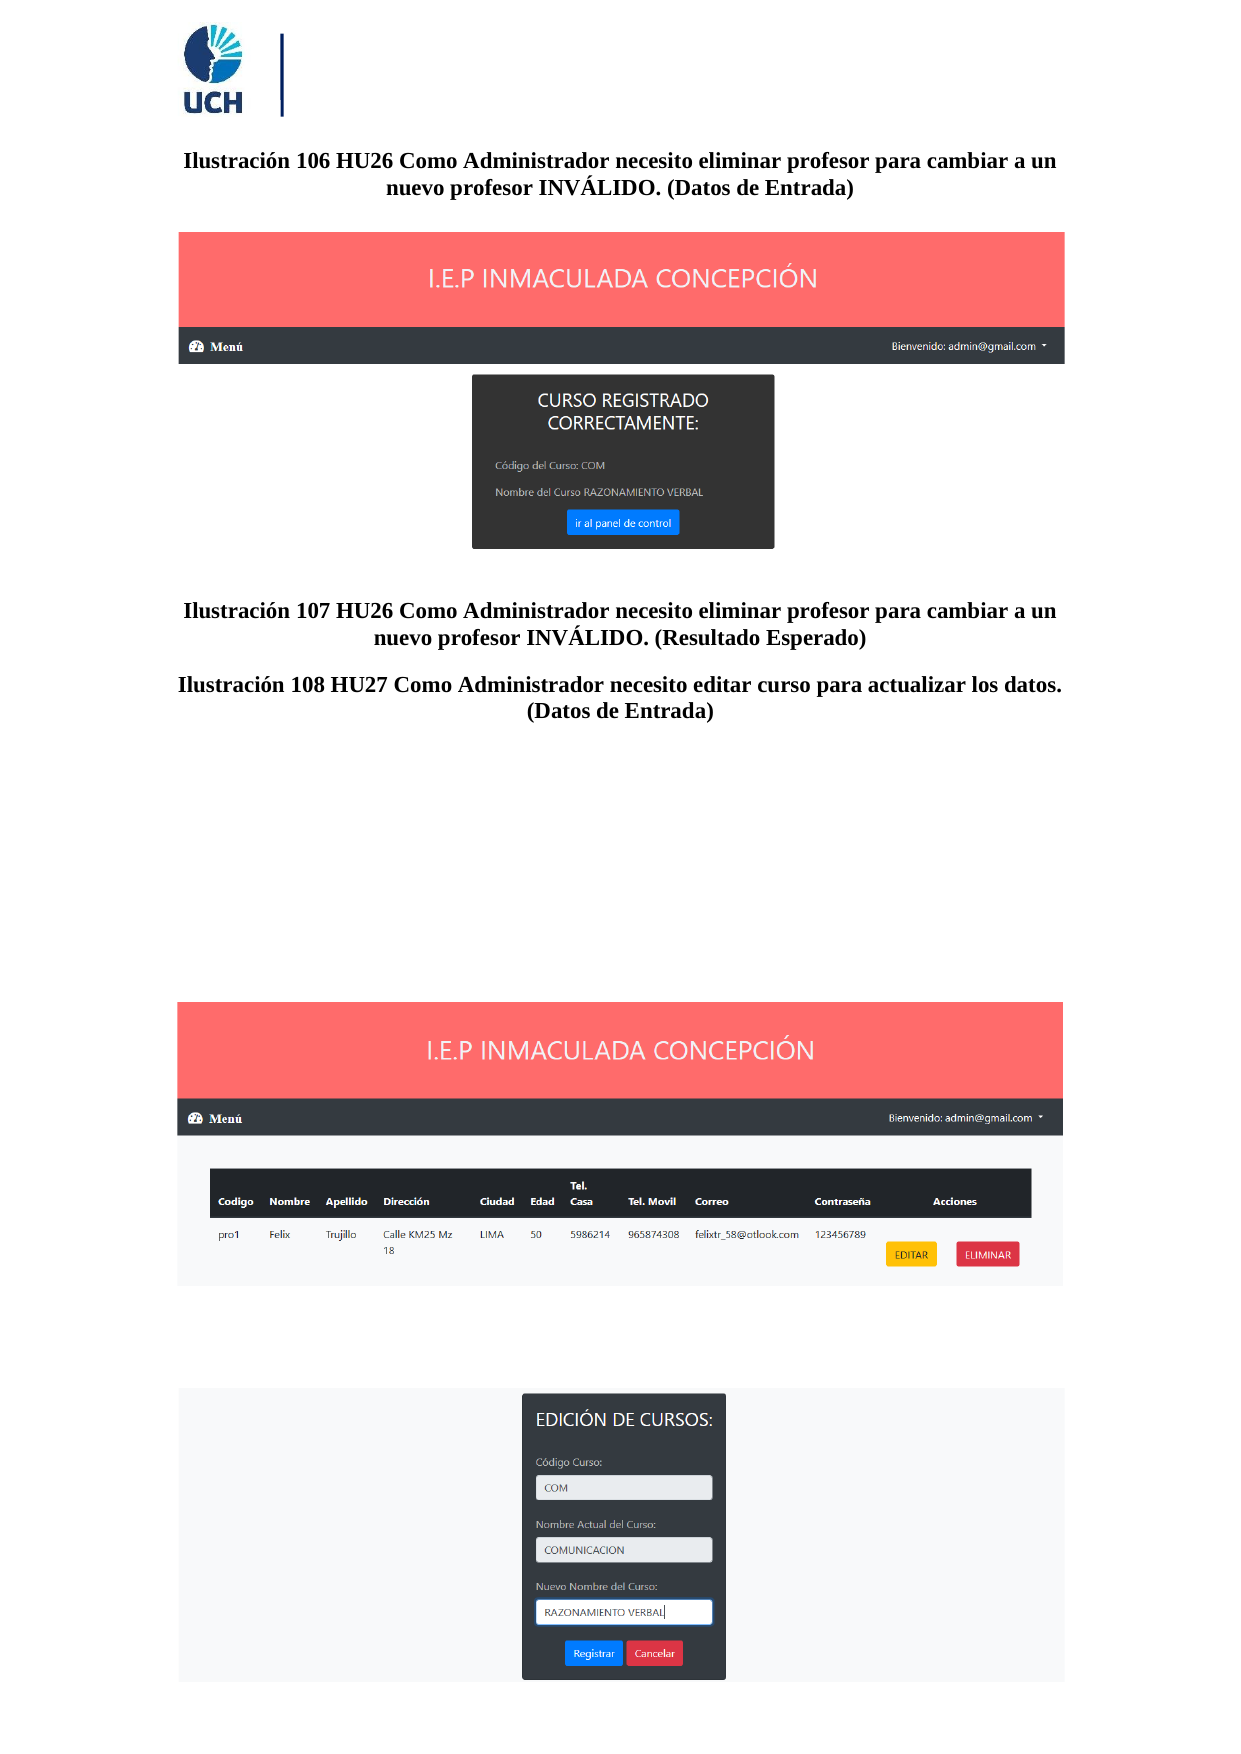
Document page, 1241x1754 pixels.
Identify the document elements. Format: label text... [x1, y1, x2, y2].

picture [177, 22, 251, 117]
